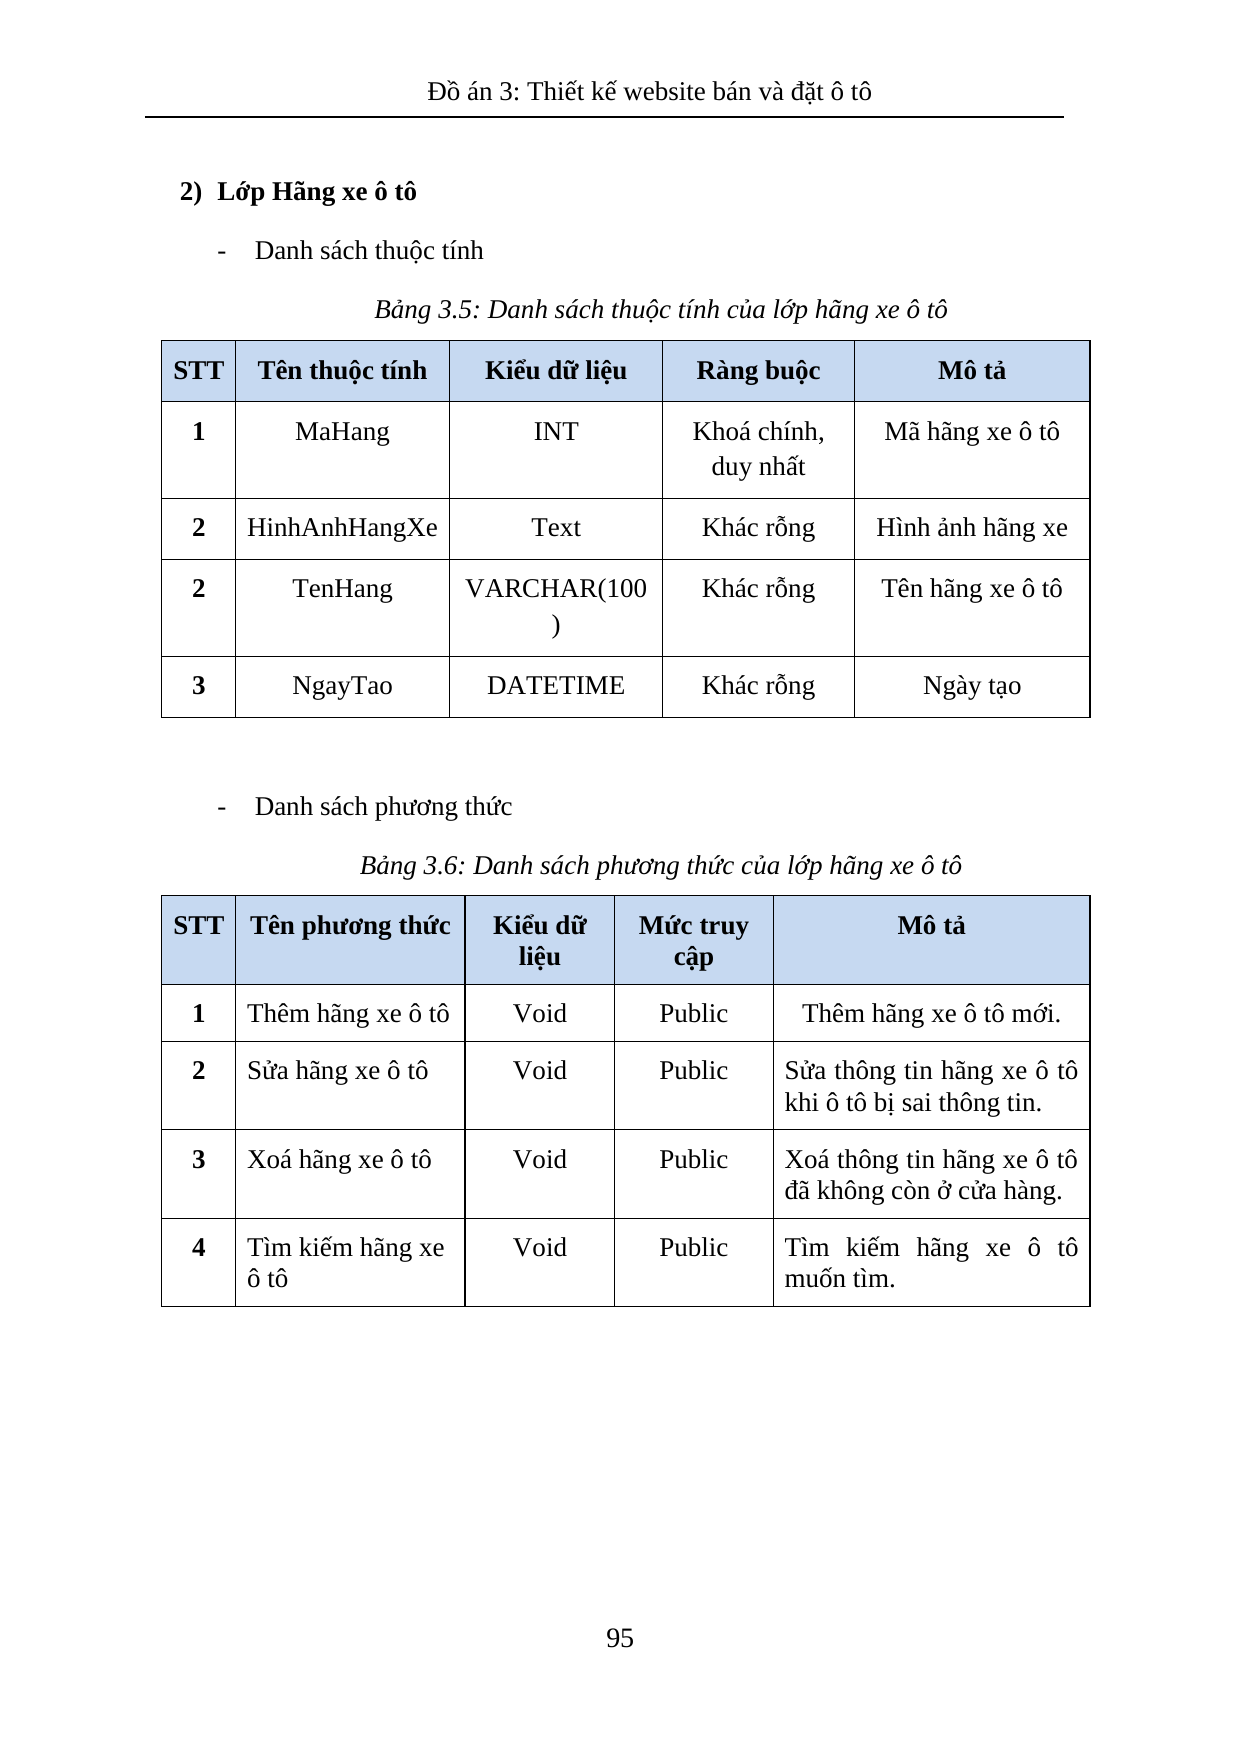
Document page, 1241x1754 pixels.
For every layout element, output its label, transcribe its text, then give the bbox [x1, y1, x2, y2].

table_cell 2 [162, 560, 235, 656]
table_cell TenHang [236, 560, 449, 656]
text Bảng 3.5: Danh sách thuộc tính của lớp hãng xe ô tô [234, 293, 1090, 325]
table_cell Public [615, 985, 773, 1041]
list Danh sách phương thức [217, 789, 1090, 821]
table_cell 2 [162, 1042, 235, 1129]
table_header Mô tả [855, 341, 1089, 401]
table_cell Void [466, 1130, 614, 1218]
table_cell 2 [162, 499, 235, 559]
table_cell Public [615, 1219, 773, 1306]
table_cell Void [466, 985, 614, 1041]
table_cell DATETIME [450, 657, 662, 717]
table_cell VARCHAR(100) [450, 560, 662, 656]
list Danh sách thuộc tính [217, 234, 1090, 266]
table_cell INT [450, 402, 662, 498]
table_cell 4 [162, 1219, 235, 1306]
table_cell Tìm kiếm hãng xe ô tô muốn tìm. [774, 1219, 1089, 1306]
table_cell Public [615, 1130, 773, 1218]
table_header Mức truy cập [615, 896, 773, 984]
table_cell Khác rỗng [663, 657, 854, 717]
table_cell HinhAnhHangXe [236, 499, 449, 559]
table_header Tên thuộc tính [236, 341, 449, 401]
table_cell Public [615, 1042, 773, 1129]
table_header STT [162, 896, 235, 984]
list Lớp Hãng xe ô tô [179, 175, 1090, 206]
table_header Tên phương thức [236, 896, 464, 984]
table_header STT [162, 341, 235, 401]
table_cell 1 [162, 402, 235, 498]
table_cell Hình ảnh hãng xe [855, 499, 1089, 559]
table_cell Khác rỗng [663, 499, 854, 559]
table_cell 3 [162, 657, 235, 717]
table_cell Tên hãng xe ô tô [855, 560, 1089, 656]
text Bảng 3.6: Danh sách phương thức của lớp hãng xe ô tô [234, 849, 1090, 880]
table_cell Tìm kiếm hãng xe ô tô [236, 1219, 464, 1306]
table_cell Khoá chính, duy nhất [663, 402, 854, 498]
table_cell Void [466, 1219, 614, 1306]
table_header Kiểu dữ liệu [466, 896, 614, 984]
table_cell Khác rỗng [663, 560, 854, 656]
table_cell Thêm hãng xe ô tô mới. [774, 985, 1089, 1041]
table_cell Text [450, 499, 662, 559]
table_cell Ngày tạo [855, 657, 1089, 717]
table_cell 1 [162, 985, 235, 1041]
table_cell 3 [162, 1130, 235, 1218]
table_cell Xoá hãng xe ô tô [236, 1130, 464, 1218]
table_cell NgayTao [236, 657, 449, 717]
table_cell Thêm hãng xe ô tô [236, 985, 464, 1041]
table_cell Sửa hãng xe ô tô [236, 1042, 464, 1129]
table_cell MaHang [236, 402, 449, 498]
table_header Mô tả [774, 896, 1089, 984]
table_cell Mã hãng xe ô tô [855, 402, 1089, 498]
table_header Kiểu dữ liệu [450, 341, 662, 401]
table_cell Sửa thông tin hãng xe ô tô khi ô tô bị sai thông tin. [774, 1042, 1089, 1129]
table_header Ràng buộc [663, 341, 854, 401]
table_cell Xoá thông tin hãng xe ô tô đã không còn ở cửa hàng. [774, 1130, 1089, 1218]
table_cell Void [466, 1042, 614, 1129]
